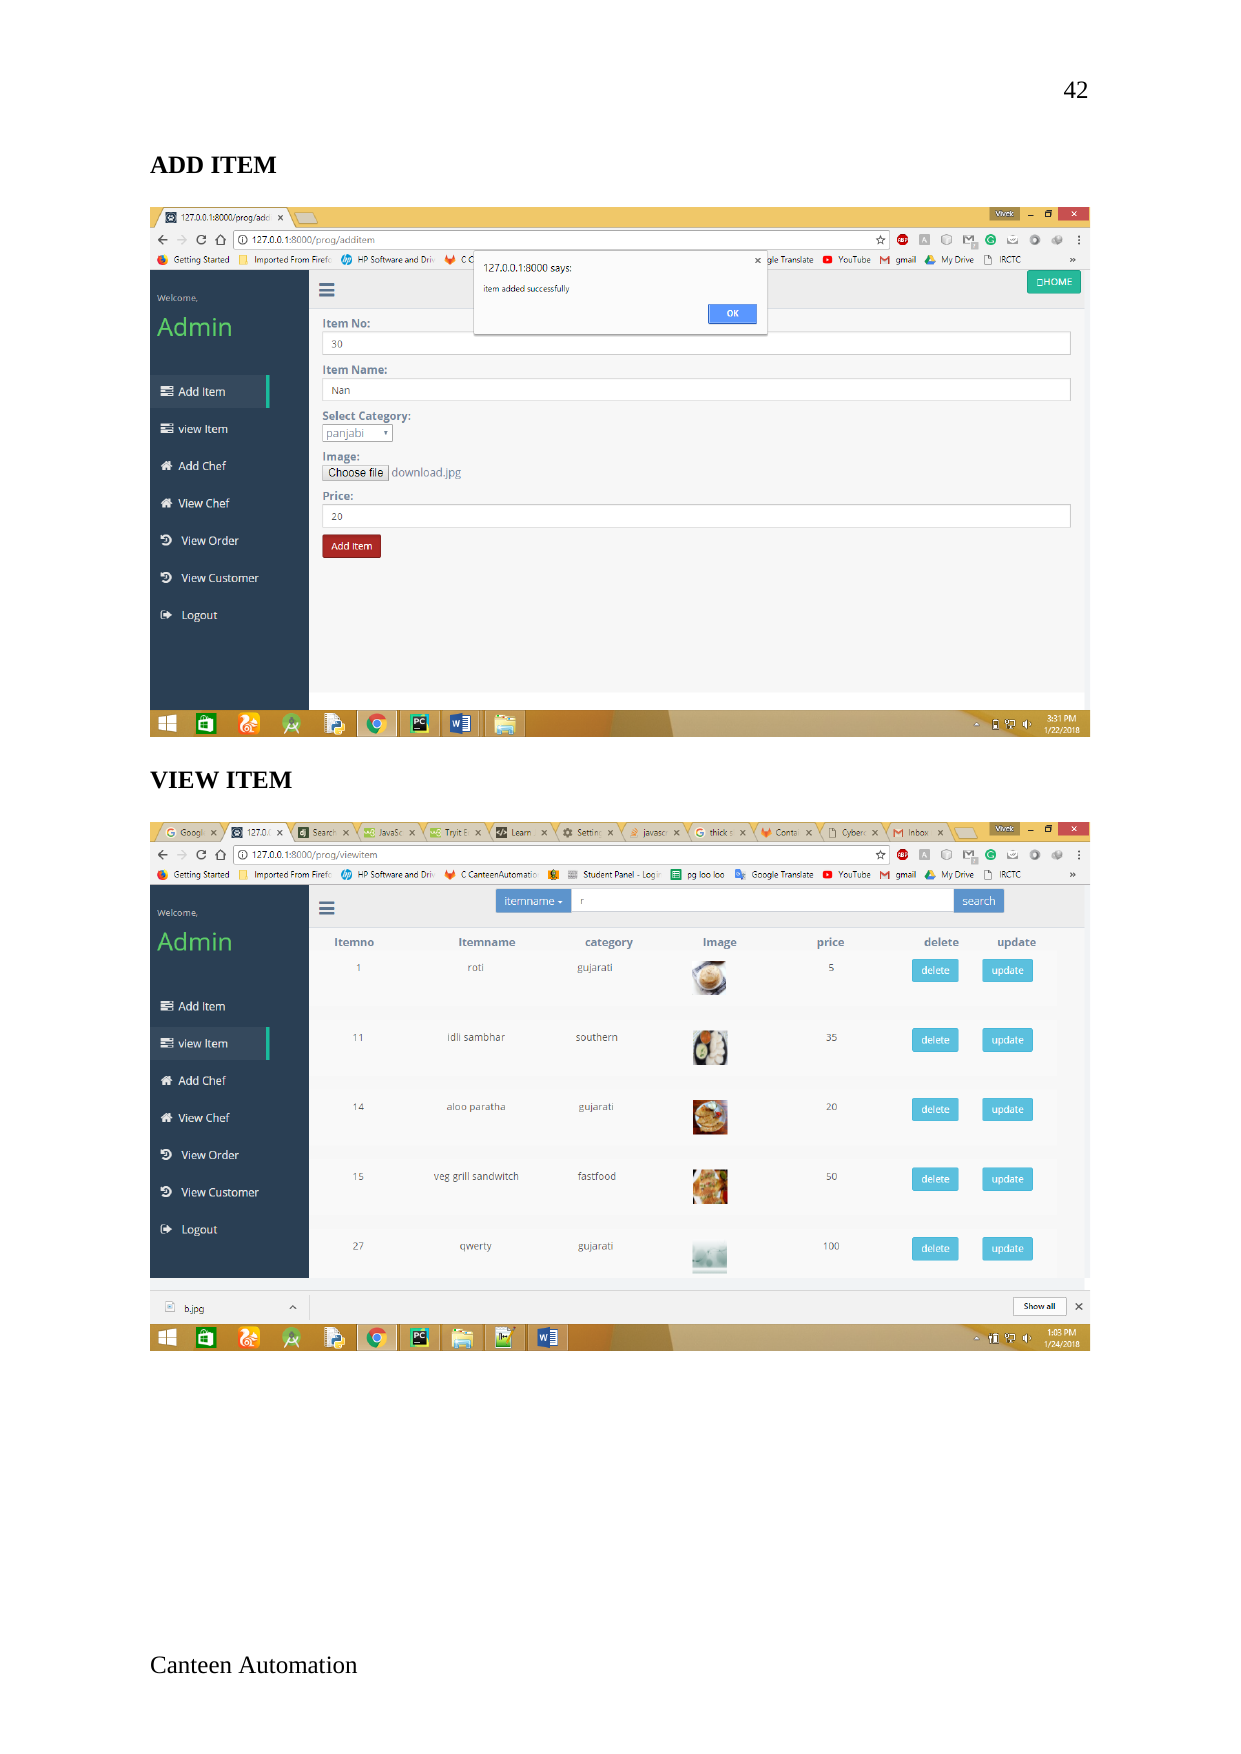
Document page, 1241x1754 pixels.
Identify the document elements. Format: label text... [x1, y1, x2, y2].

picture [150, 822, 1091, 1351]
picture [150, 207, 1091, 737]
text VIEW ITEM [150, 765, 1088, 794]
text ADD ITEM [150, 150, 1088, 179]
